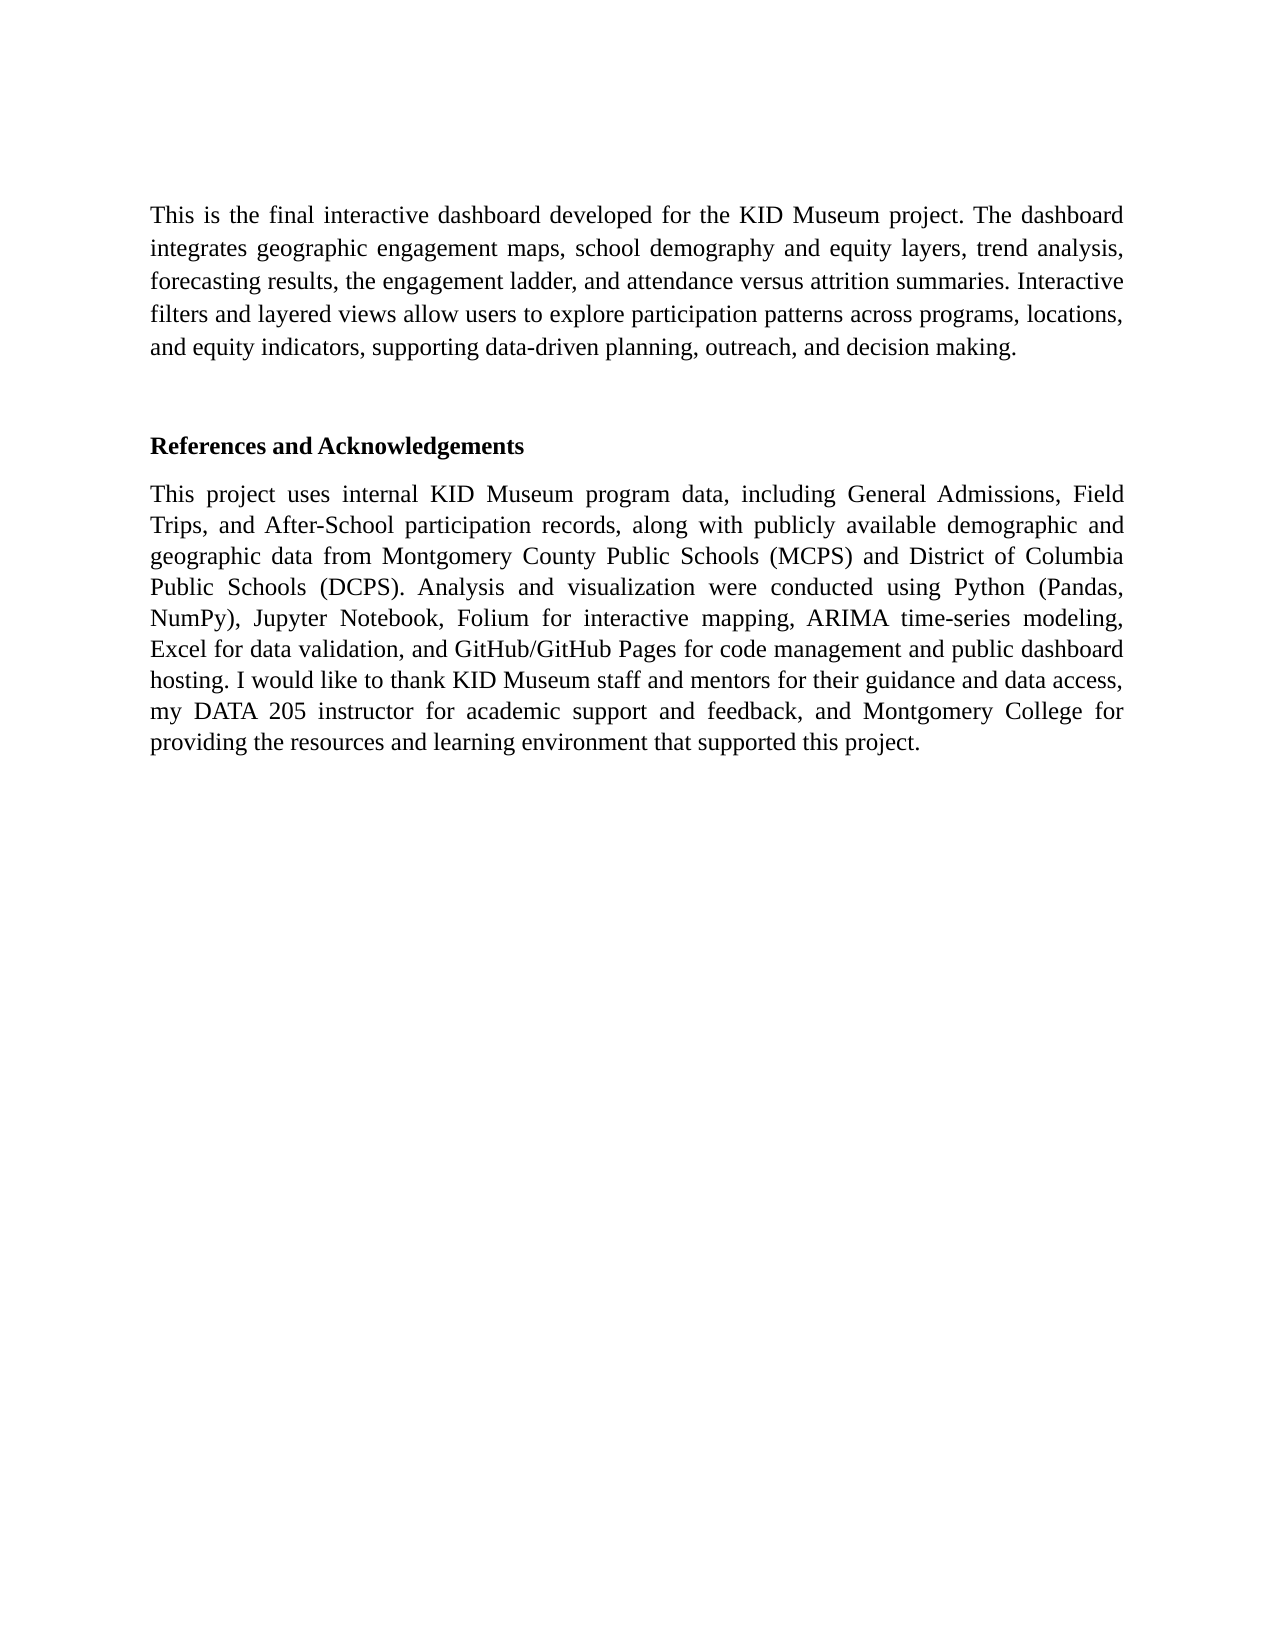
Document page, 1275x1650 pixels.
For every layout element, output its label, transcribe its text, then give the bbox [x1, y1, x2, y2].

text This project uses internal KID Museum program data, including General Admissions, Field Trips, and After-School participation records, along with publicly available demographic and geographic data from Montgomery County Public Schools (MCPS) and District of Columbia Public Schools (DCPS). Analysis and visualization were conducted using Python (Pandas, NumPy), Jupyter Notebook, Folium for interactive mapping, ARIMA time-series modeling, Excel for data validation, and GitHub/GitHub Pages for code management and public dashboard hosting. I would like to thank KID Museum staff and mentors for their guidance and data access, my DATA 205 instructor for academic support and feedback, and Montgomery College for providing the resources and learning environment that supported this project. [150, 479, 1125, 756]
text This is the final interactive dashboard developed for the KID Museum project. The dashboard integrates geographic engagement maps, school demography and equity layers, trend analysis, forecasting results, the engagement ladder, and attendance versus attrition summaries. Interactive filters and layered views allow users to explore participation patterns across programs, locations, and equity indicators, supporting data-driven planning, outreach, and decision making. [150, 200, 1125, 361]
text References and Acknowledgements [150, 431, 1125, 460]
